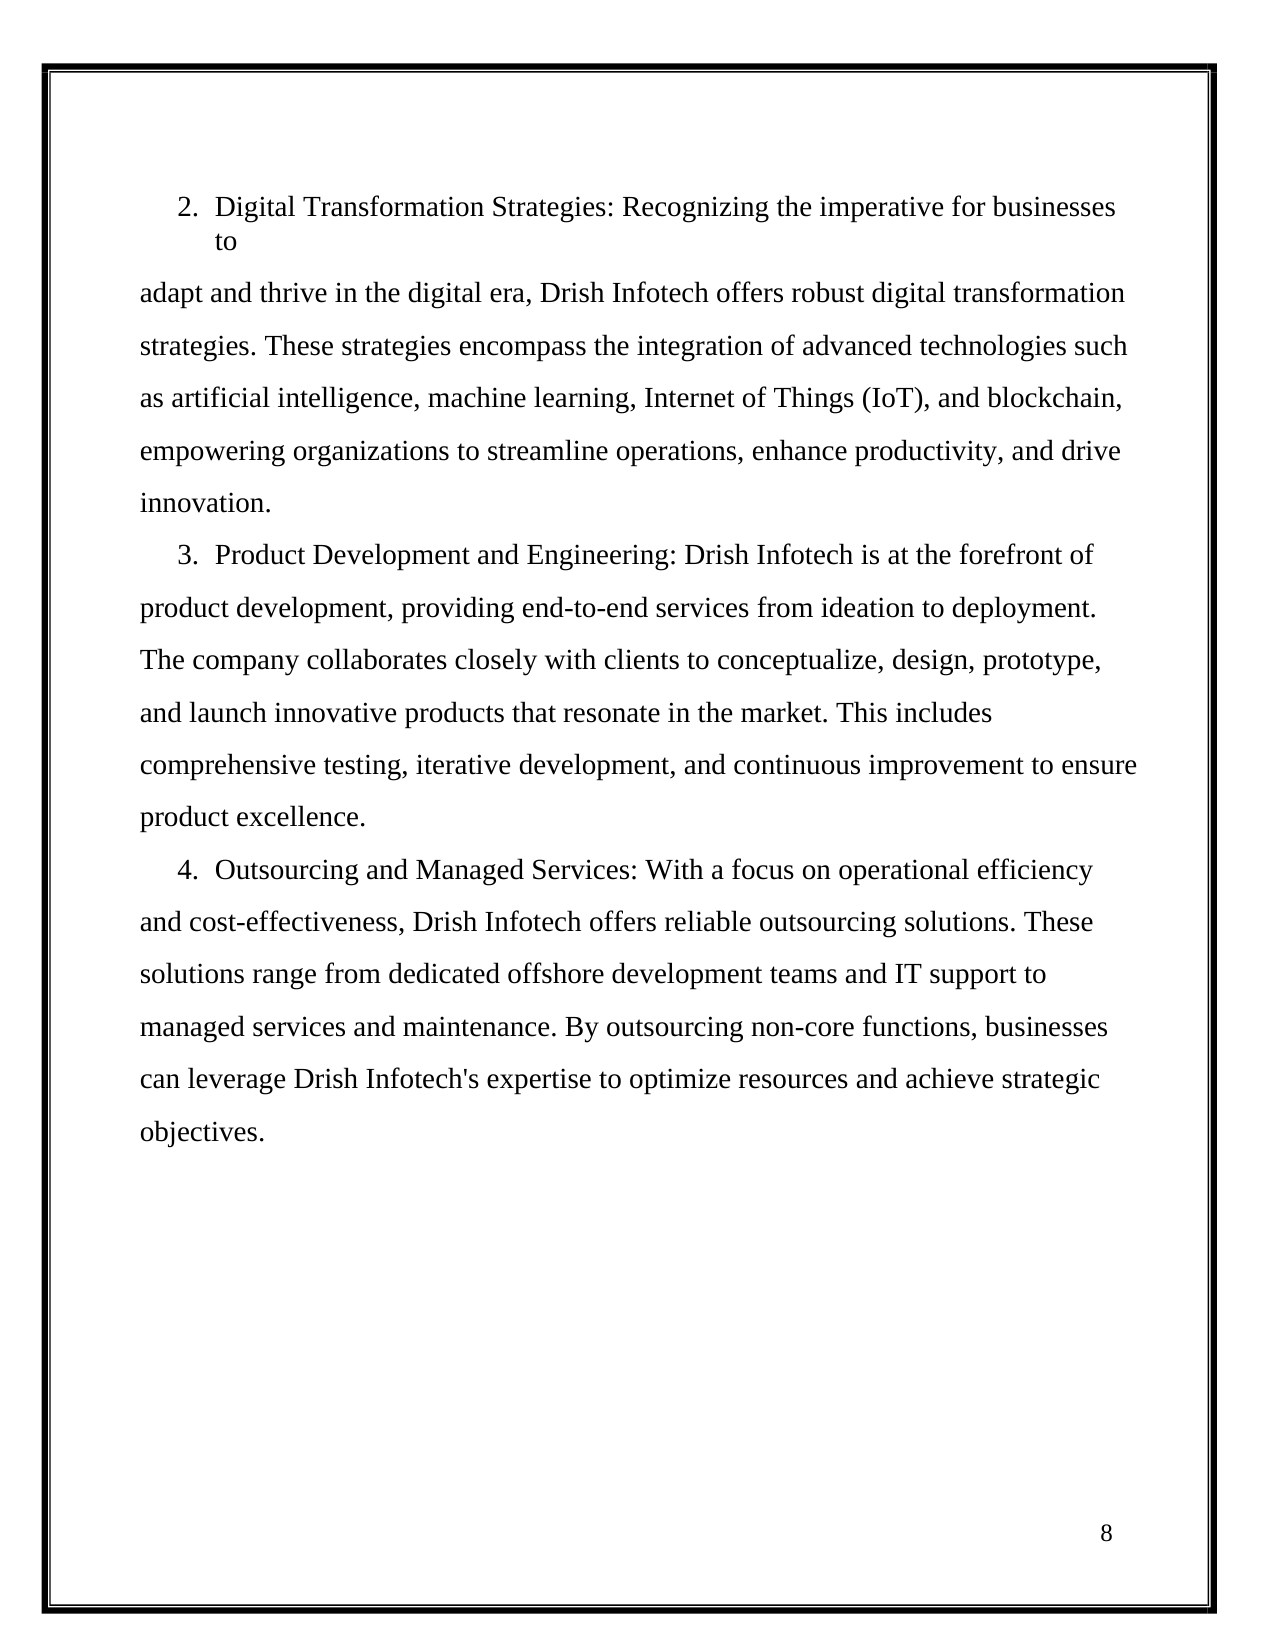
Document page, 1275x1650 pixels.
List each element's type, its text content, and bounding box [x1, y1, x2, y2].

text innovation. [139, 485, 1142, 519]
text and launch innovative products that resonate in the market. This includes [139, 695, 1142, 728]
text managed services and maintenance. By outsourcing non-core functions, businesses [139, 1009, 1142, 1043]
text objectives. [139, 1114, 1142, 1147]
text solutions range from dedicated offshore development teams and IT support to [139, 957, 1142, 990]
text product development, providing end-to-end services from ideation to deployment. [139, 590, 1142, 623]
text and cost-effectiveness, Drish Infotech offers reliable outsourcing solutions. These [139, 904, 1142, 938]
text comprehensive testing, iterative development, and continuous improvement to ensure [139, 747, 1142, 781]
text strategies. These strategies encompass the integration of advanced technologies such [139, 328, 1142, 361]
text adapt and thrive in the digital era, Drish Infotech offers robust digital transformation [139, 276, 1142, 309]
list Product Development and Engineering: Drish Infotech is at the forefront of [177, 537, 1142, 571]
text The company collaborates closely with clients to conceptualize, design, prototype, [139, 642, 1142, 676]
text product excellence. [139, 799, 1142, 833]
text empowering organizations to streamline operations, enhance productivity, and drive [139, 433, 1142, 466]
text can leverage Drish Infotech's expertise to optimize resources and achieve strategic [139, 1061, 1142, 1095]
list Outsourcing and Managed Services: With a focus on operational efficiency [177, 852, 1142, 885]
text as artificial intelligence, machine learning, Internet of Things (IoT), and blockchain, [139, 380, 1142, 414]
list Digital Transformation Strategies: Recognizing the imperative for businesses to [177, 189, 1142, 257]
